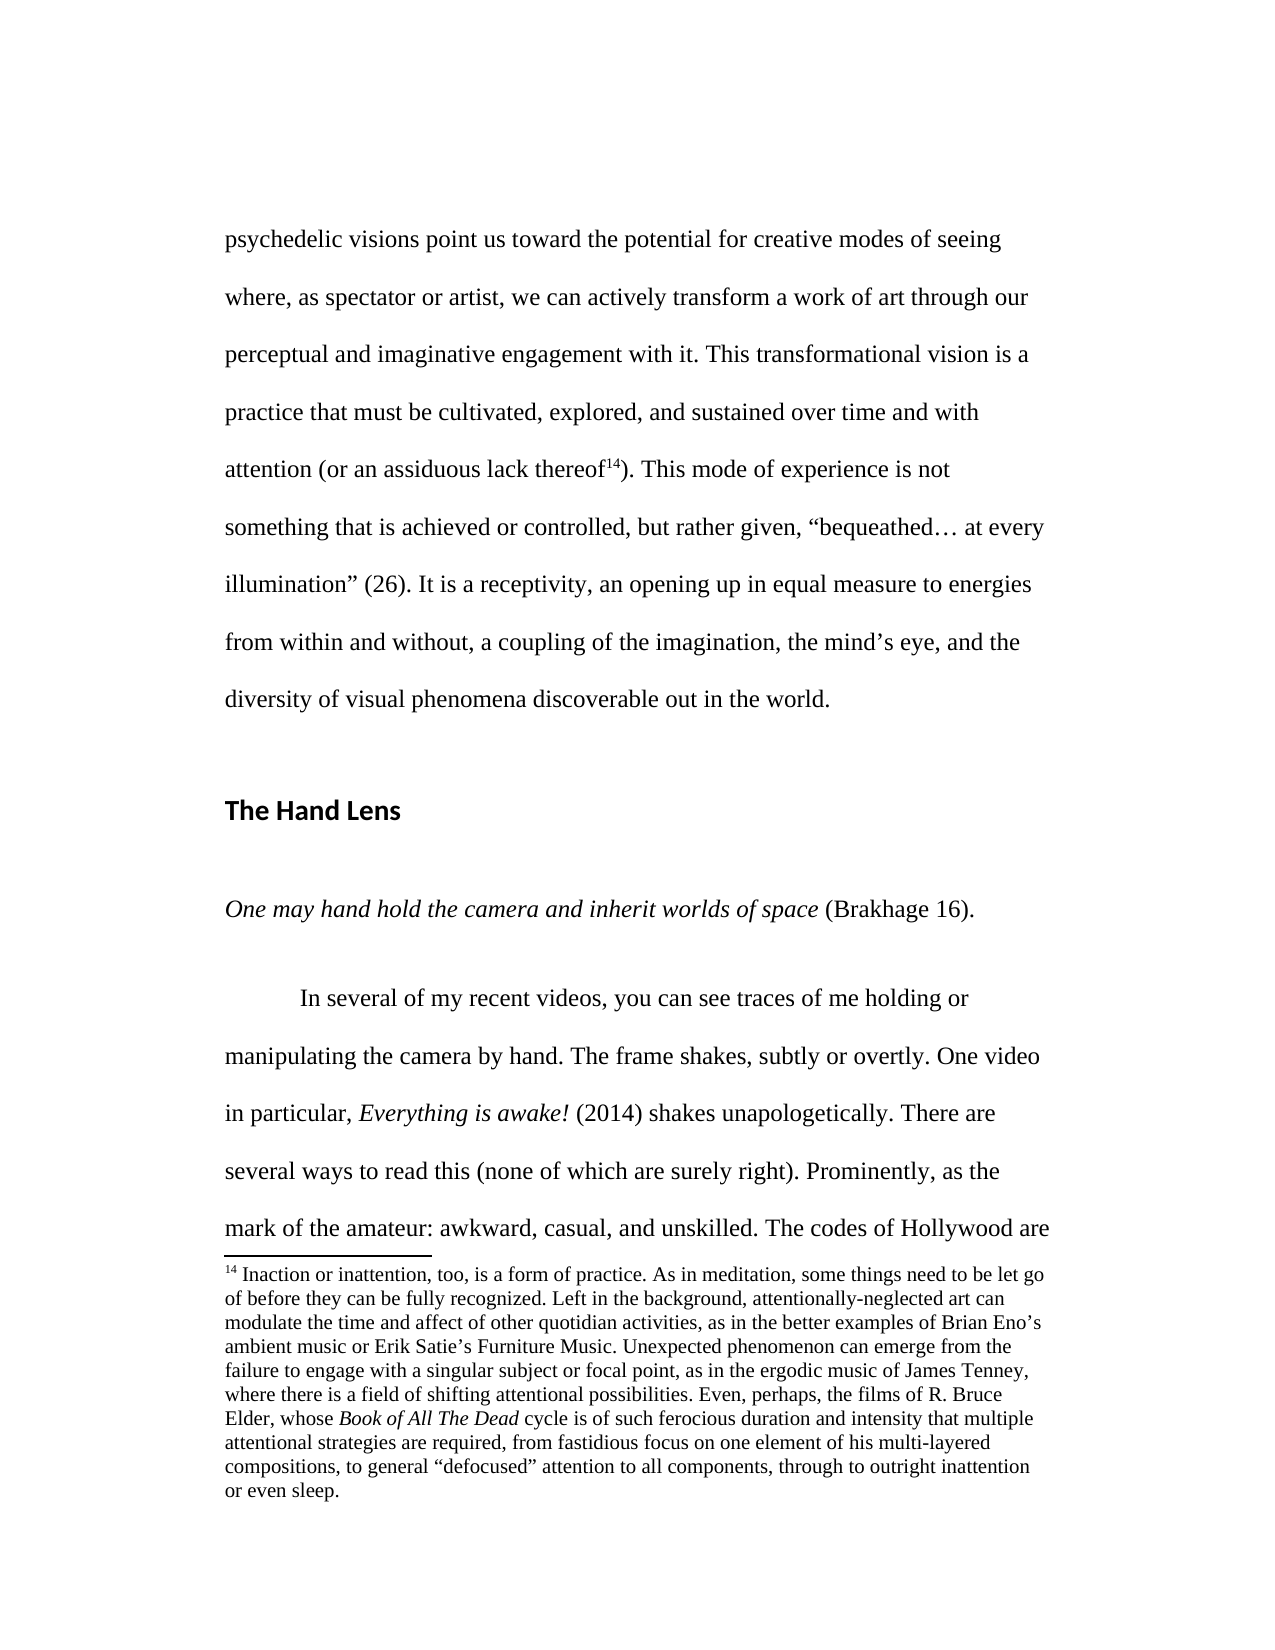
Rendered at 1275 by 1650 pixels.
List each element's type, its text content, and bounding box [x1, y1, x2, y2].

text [224, 983, 1051, 1242]
subtitle The Hand Lens [224, 792, 1051, 828]
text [224, 224, 1051, 713]
text One may hand hold the camera and inherit worlds of space (Brakhage 16). [224, 894, 1051, 923]
